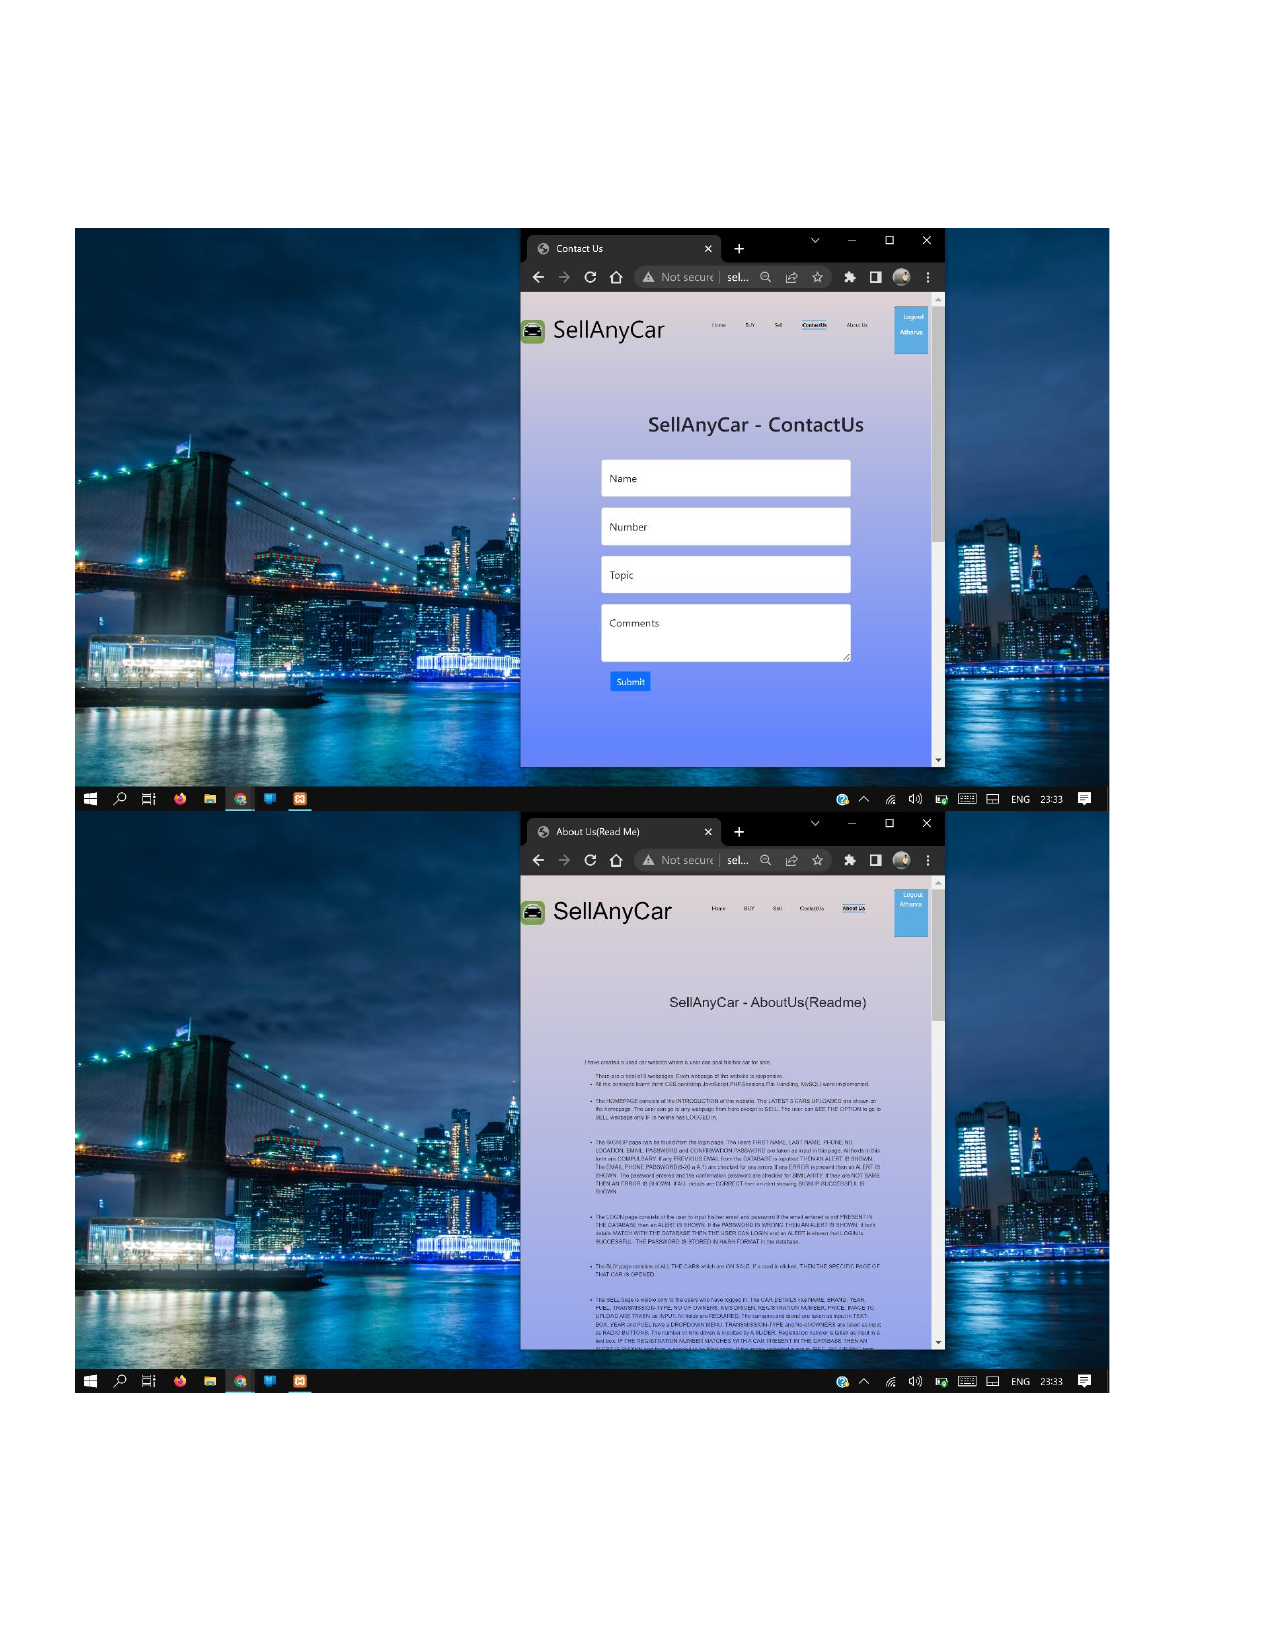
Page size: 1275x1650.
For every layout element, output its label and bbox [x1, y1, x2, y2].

picture [103, 1058, 111, 1064]
picture [75, 228, 1110, 1393]
picture [120, 1050, 134, 1059]
picture [120, 467, 134, 475]
picture [93, 1055, 101, 1065]
picture [93, 472, 101, 482]
picture [103, 475, 111, 480]
